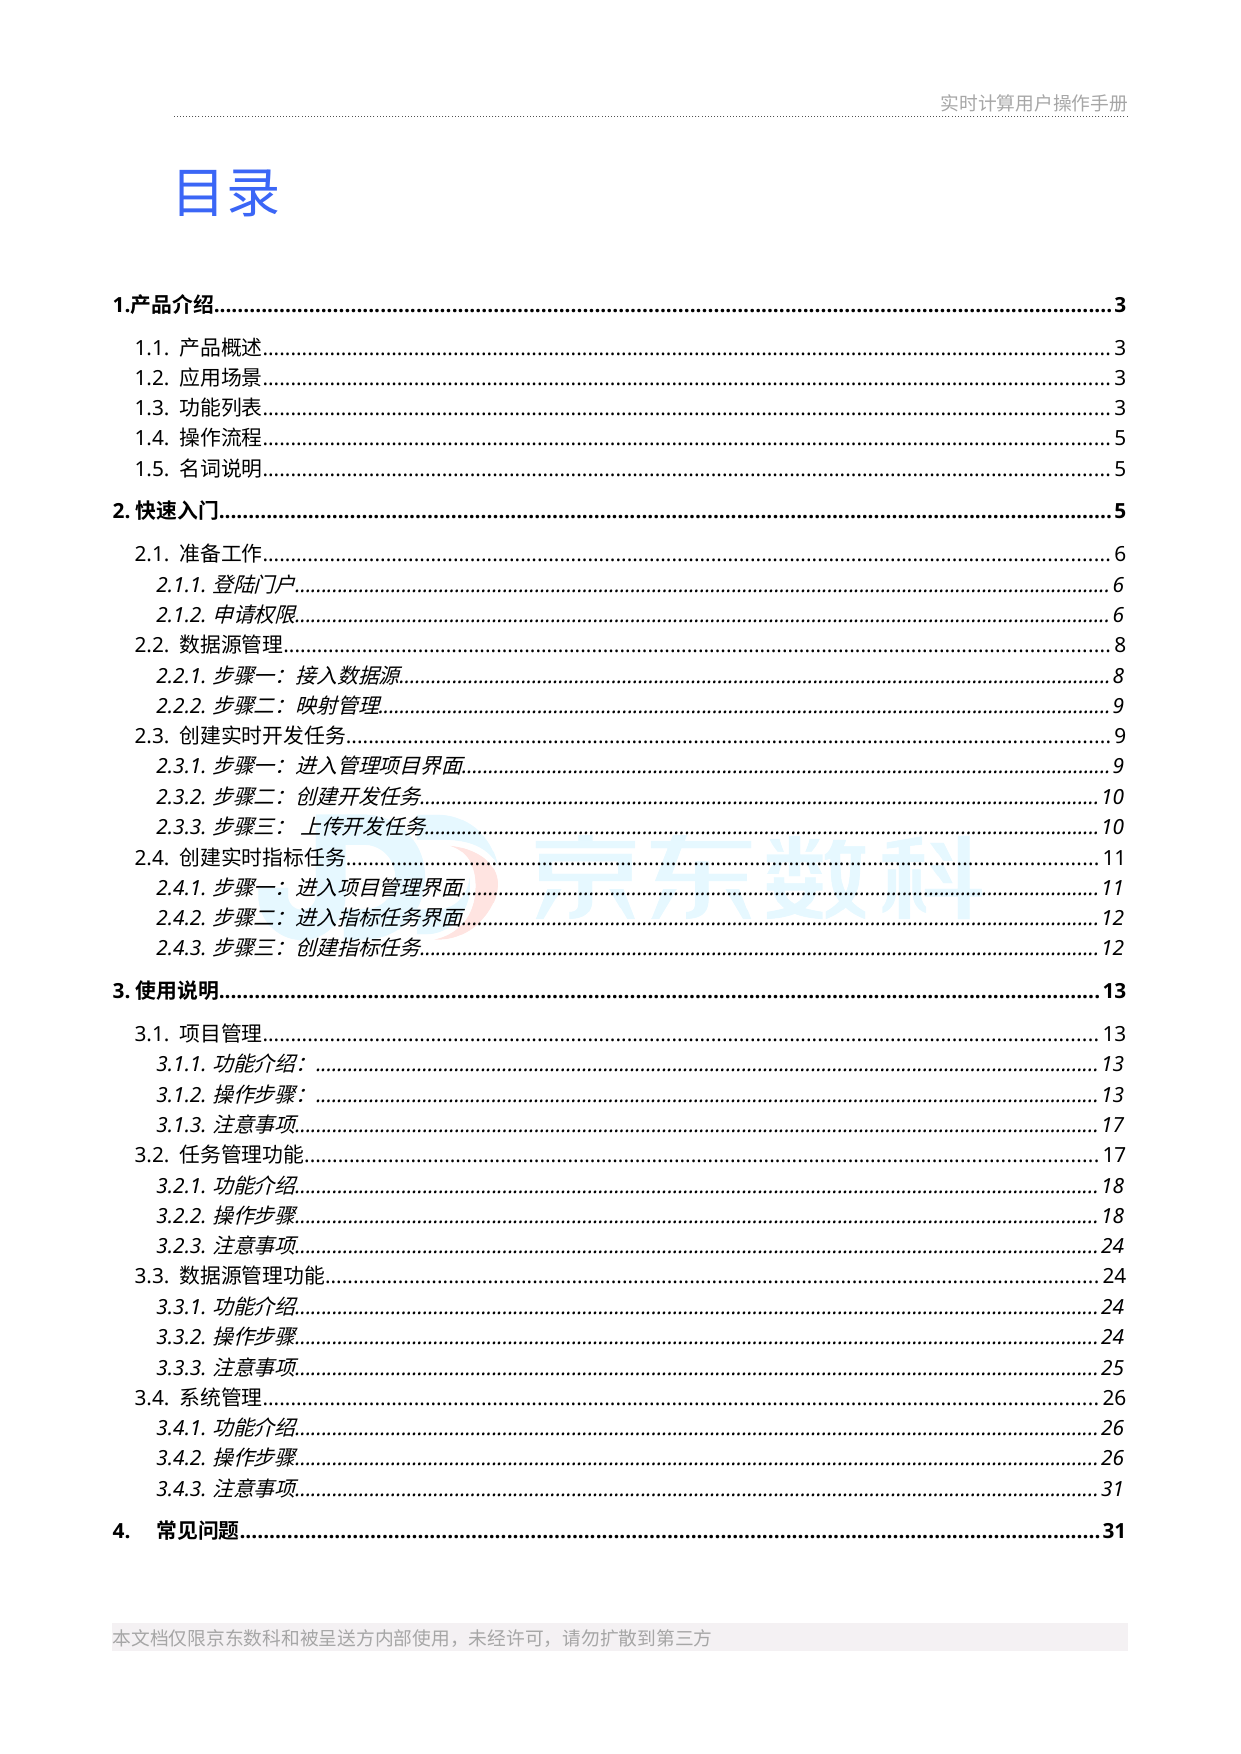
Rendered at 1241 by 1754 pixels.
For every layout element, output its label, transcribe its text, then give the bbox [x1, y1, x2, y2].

list 目录 [172, 150, 1128, 228]
